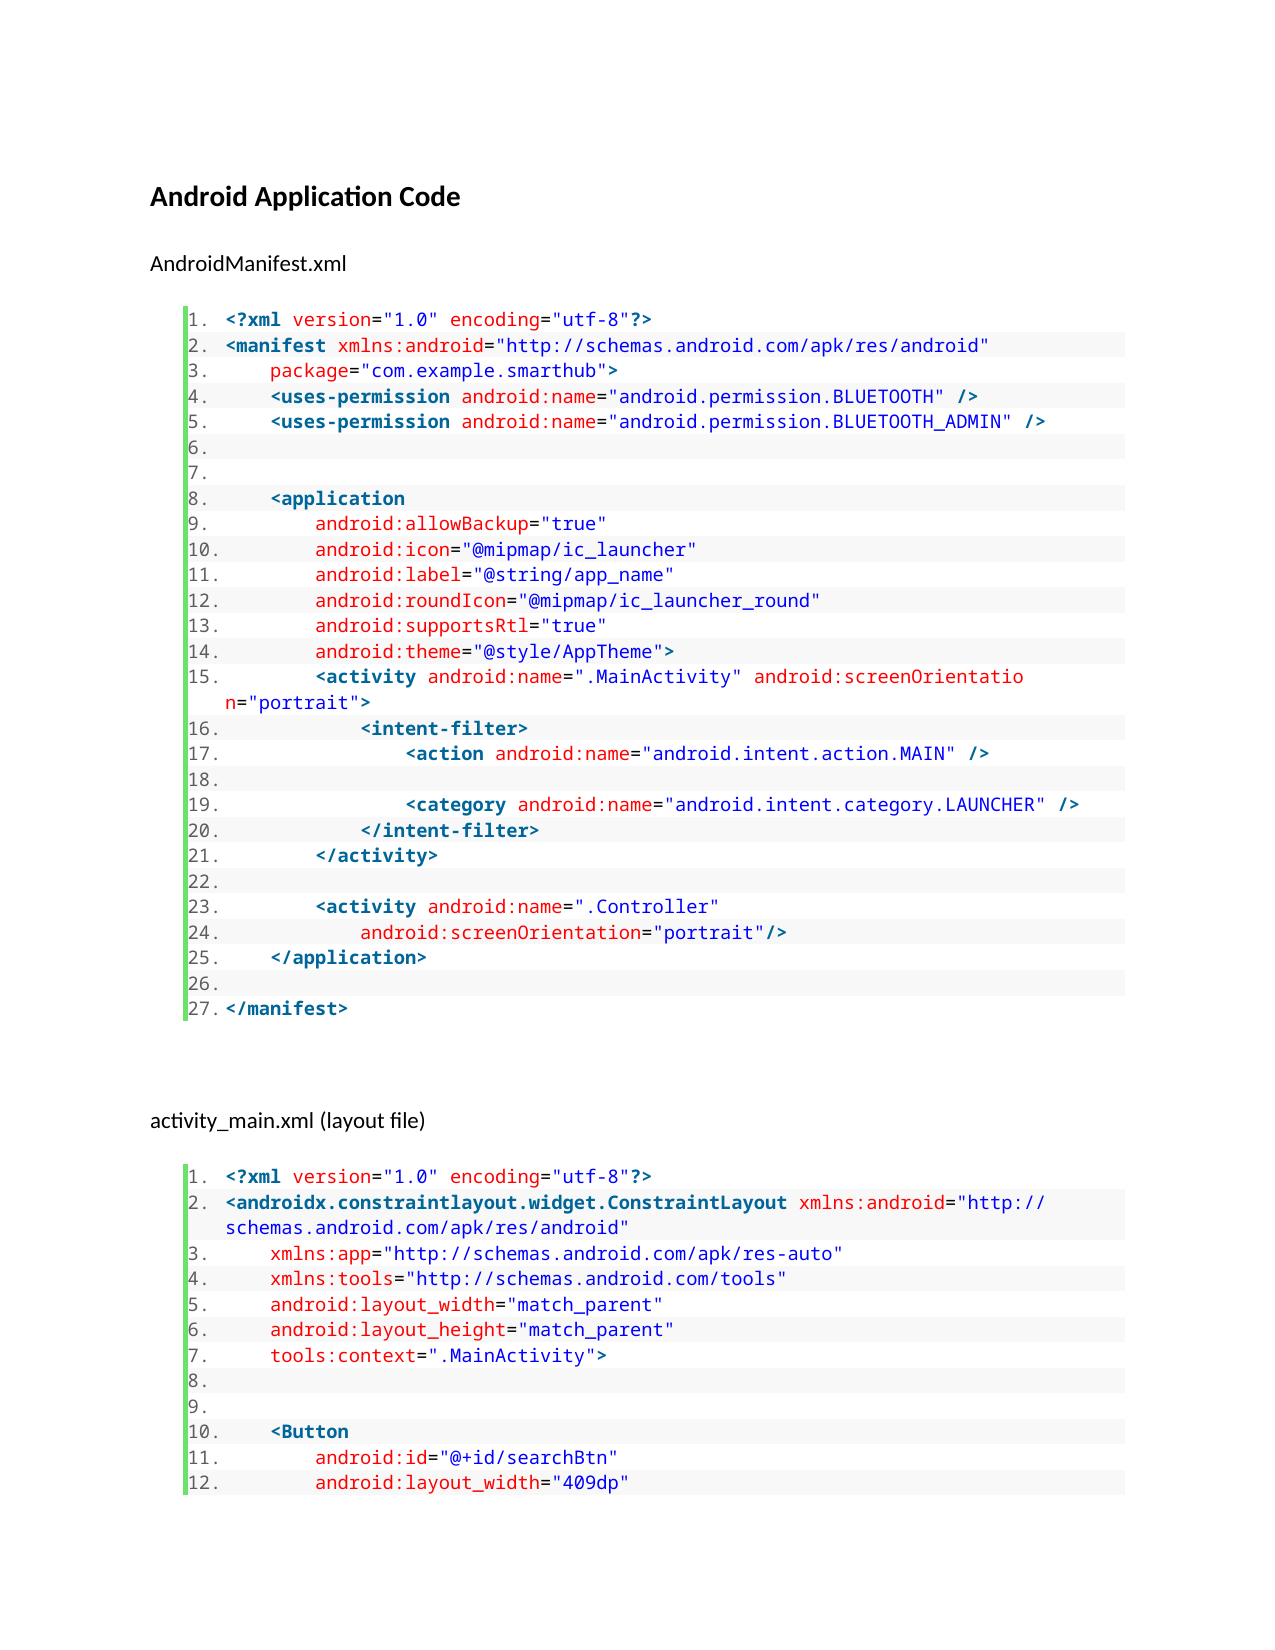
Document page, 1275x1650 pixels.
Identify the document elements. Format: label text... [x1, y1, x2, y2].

list android:id="@+id/searchBtn" [188, 1444, 1125, 1470]
list xmlns:tools="http://schemas.android.com/tools" [188, 1266, 1125, 1291]
list </application> [188, 944, 1125, 970]
list android:layout_width="match_parent" [188, 1291, 1125, 1317]
list package="com.example.smarthub"> [188, 357, 1125, 383]
list android:allowBackup="true" [188, 511, 1125, 536]
text AndroidManifest.xml [150, 249, 1125, 277]
list <intent-filter> [188, 715, 1125, 740]
list <uses-permission android:name="android.permission.BLUETOOTH_ADMIN" /> [188, 408, 1125, 434]
list <action android:name="android.intent.action.MAIN" /> [188, 740, 1125, 766]
list <?xml version="1.0" encoding="utf-8"?> [188, 306, 1125, 332]
list </intent-filter> [188, 817, 1125, 842]
list android:icon="@mipmap/ic_launcher" [188, 536, 1125, 562]
list <?xml version="1.0" encoding="utf-8"?> [183, 1163, 1125, 1189]
list <manifest xmlns:android="http://schemas.android.com/apk/res/android" [188, 332, 1125, 357]
list <Button [188, 1419, 1125, 1444]
list android:label="@string/app_name" [188, 562, 1125, 587]
list android:roundIcon="@mipmap/ic_launcher_round" [188, 587, 1125, 613]
list </activity> [188, 842, 1125, 868]
text Android Application Code [150, 178, 1125, 214]
list android:screenOrientation="portrait"/> [188, 919, 1125, 944]
list <uses-permission android:name="android.permission.BLUETOOTH" /> [188, 383, 1125, 408]
list android:layout_height="match_parent" [188, 1317, 1125, 1342]
list android:supportsRtl="true" [188, 613, 1125, 638]
list android:layout_width="409dp" [188, 1470, 1125, 1495]
list <androidx.constraintlayout.widget.ConstraintLayout xmlns:android="http://schemas.android.com/apk/res/android" [188, 1189, 1125, 1240]
list <activity android:name=".MainActivity" android:screenOrientation="portrait"> [188, 664, 1125, 715]
list <category android:name="android.intent.category.LAUNCHER" /> [188, 791, 1125, 817]
list <activity android:name=".Controller" [188, 893, 1125, 919]
list android:theme="@style/AppTheme"> [188, 638, 1125, 664]
list xmlns:app="http://schemas.android.com/apk/res-auto" [188, 1240, 1125, 1266]
text activity_main.xml (layout file) [150, 1106, 1125, 1134]
list tools:context=".MainActivity"> [188, 1342, 1125, 1368]
list </manifest> [188, 996, 1125, 1021]
list <application [188, 485, 1125, 511]
